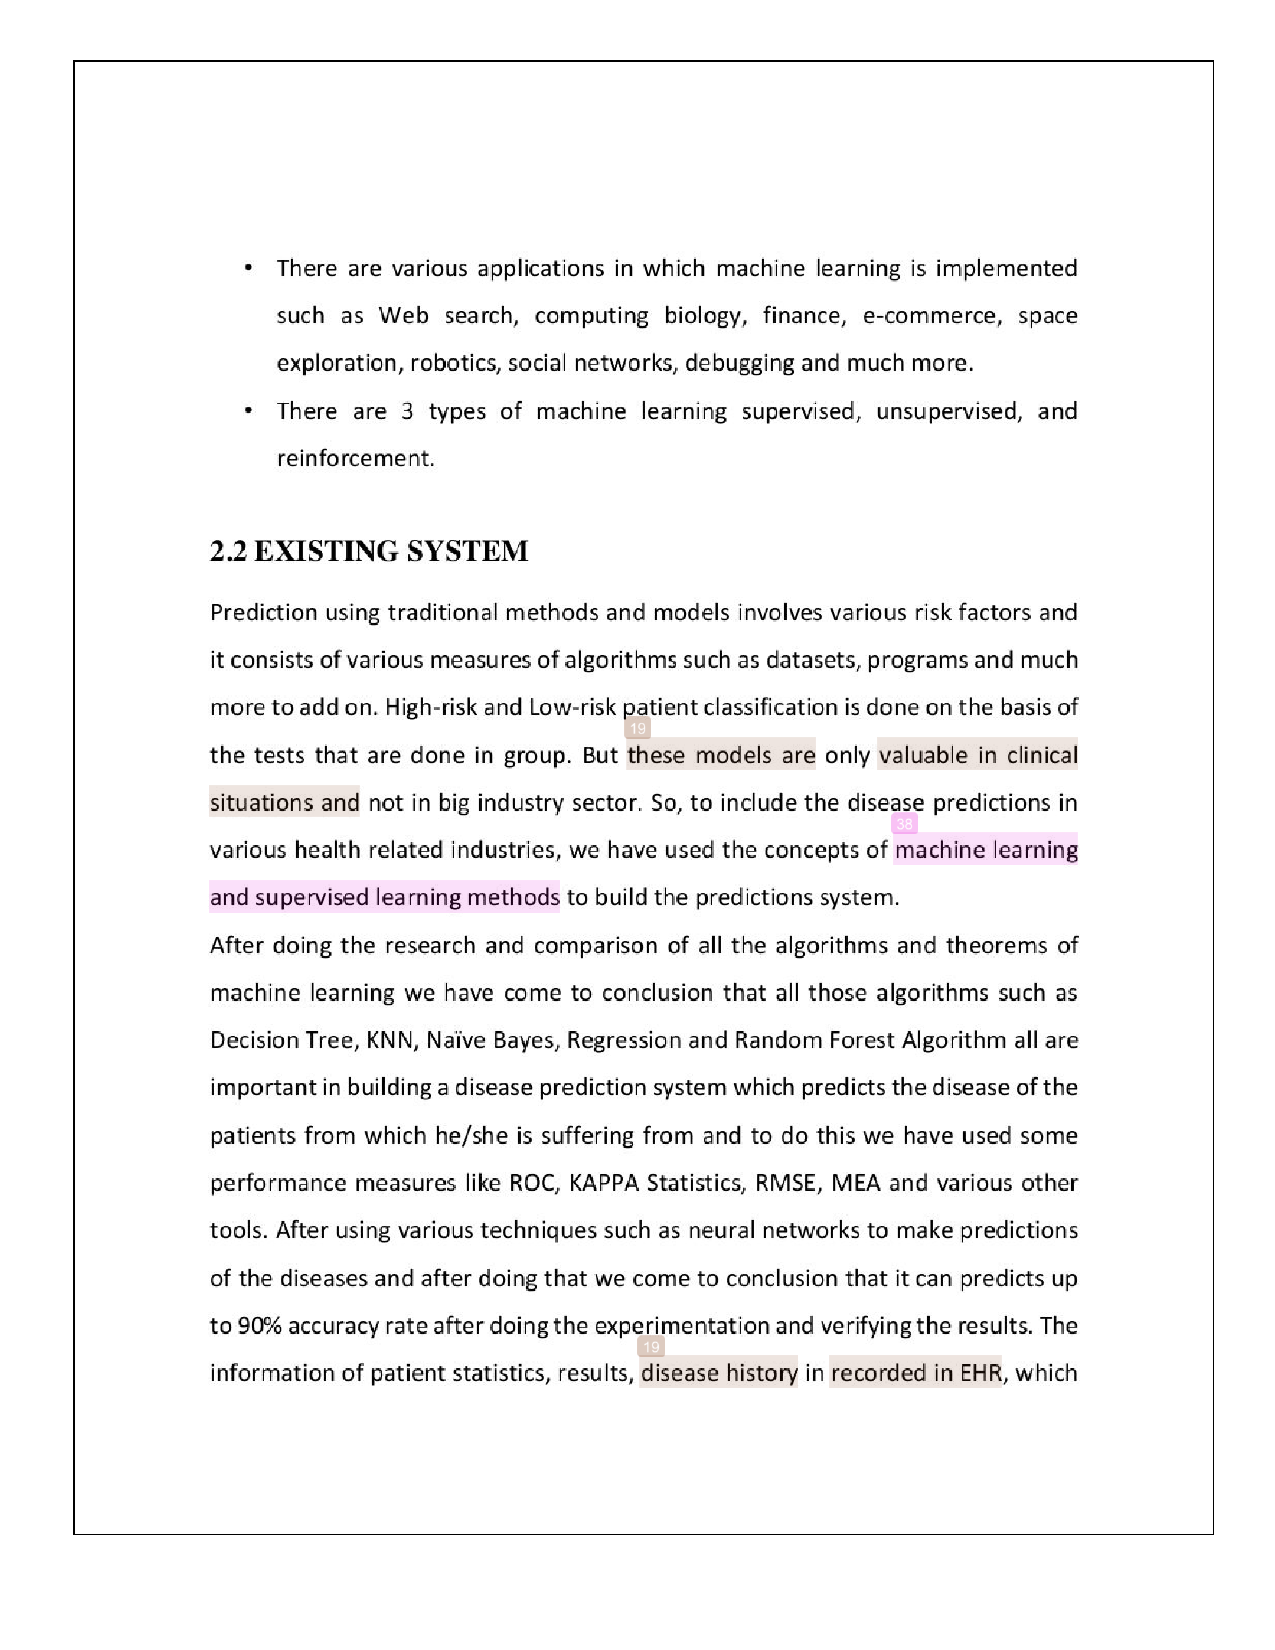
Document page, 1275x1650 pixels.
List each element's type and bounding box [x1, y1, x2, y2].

picture [73, 60, 1214, 1535]
